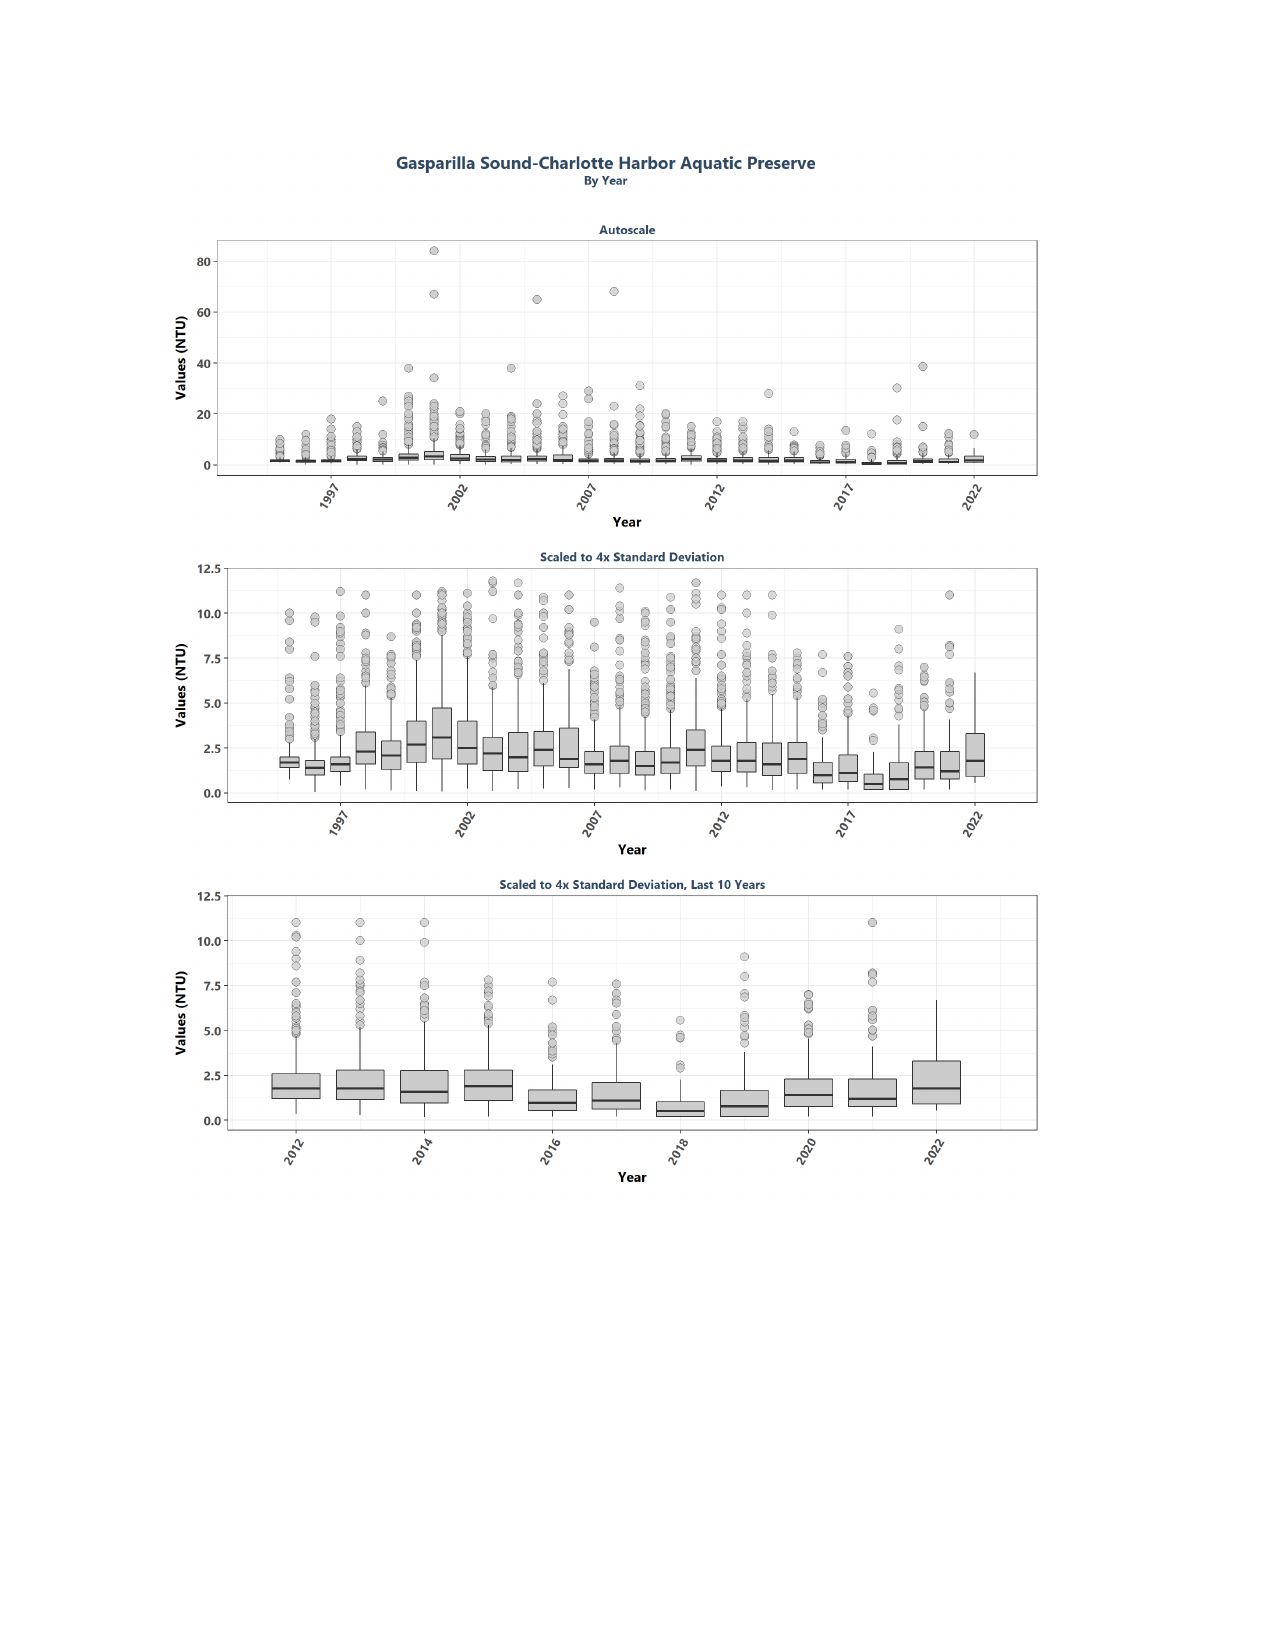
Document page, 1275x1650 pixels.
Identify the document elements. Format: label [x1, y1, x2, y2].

picture [168, 150, 1044, 1200]
